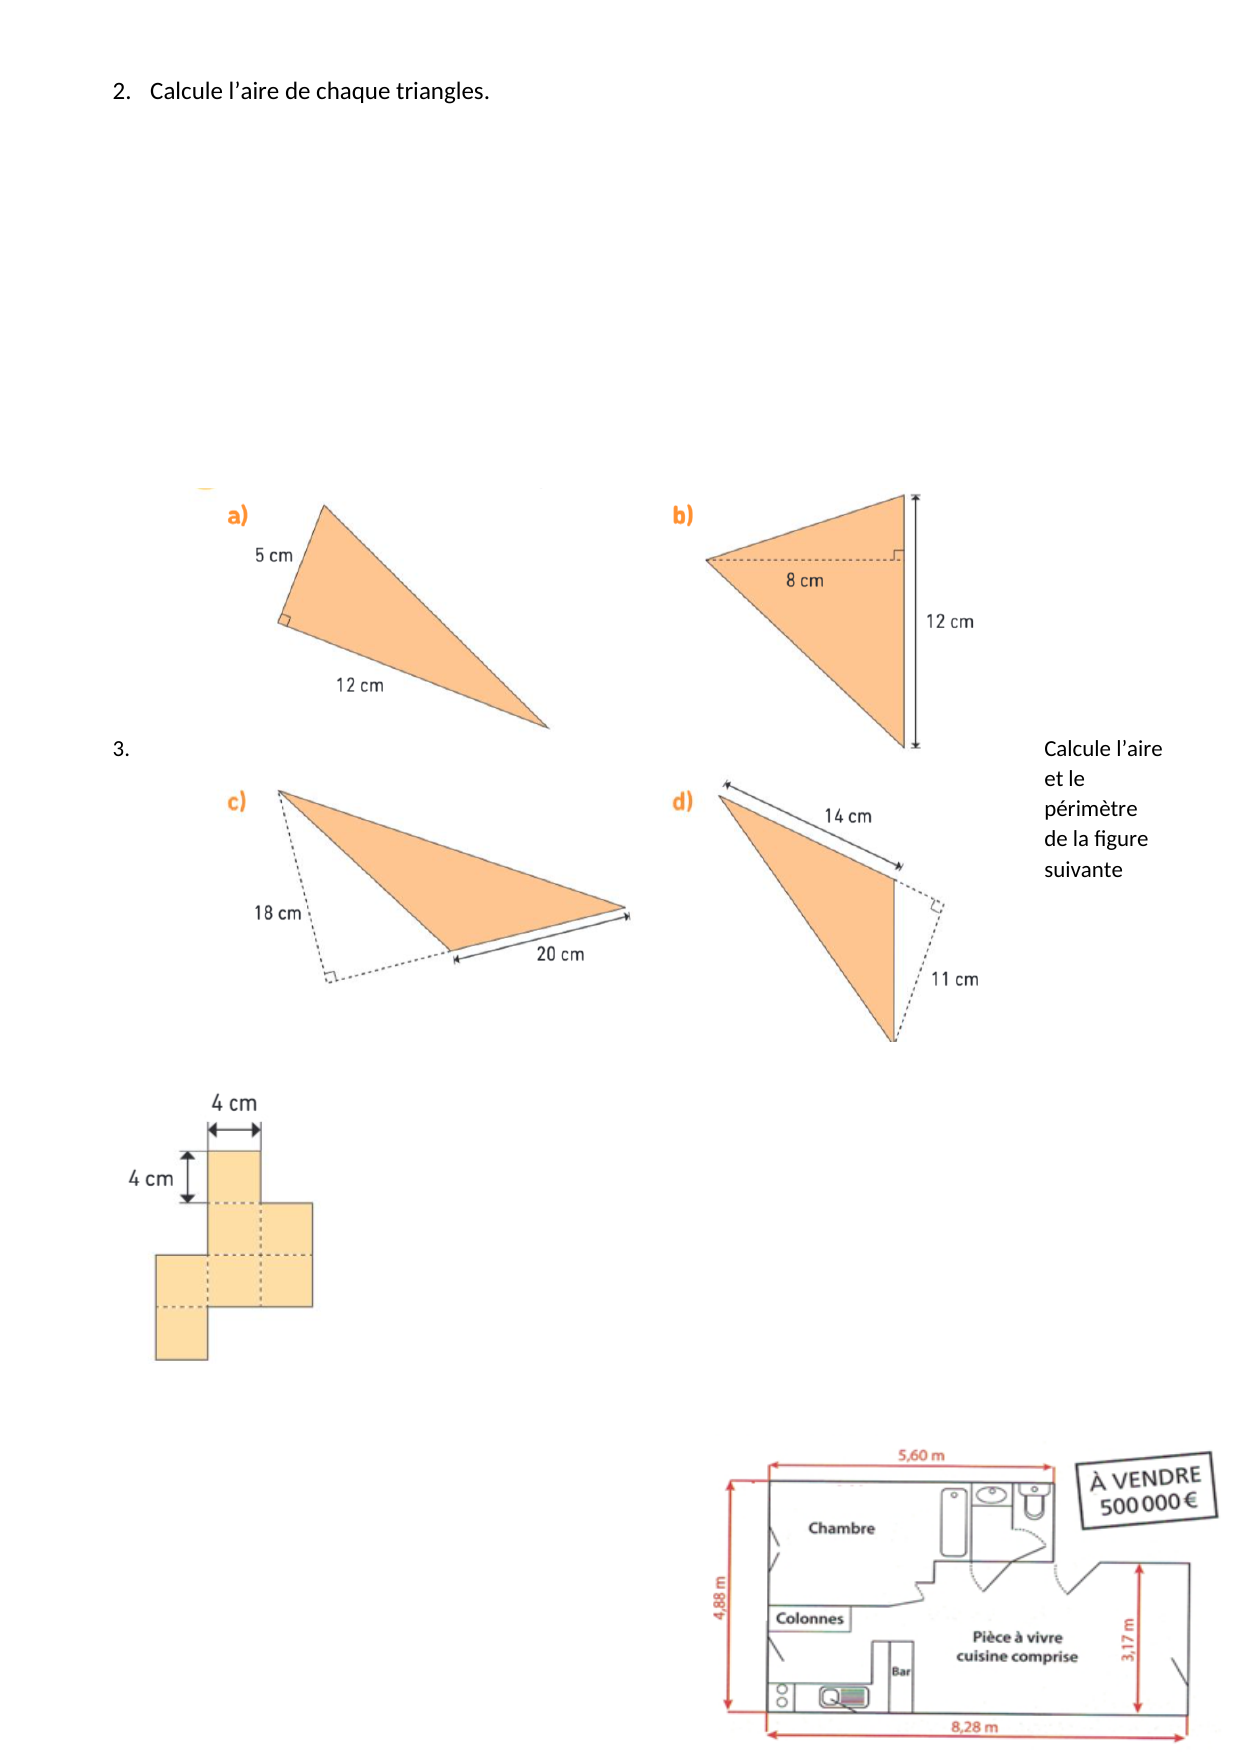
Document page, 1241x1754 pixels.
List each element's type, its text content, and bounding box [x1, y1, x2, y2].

picture [112, 1091, 355, 1364]
list Calcule l’aire et le périmètre de la figure suivante [1026, 734, 1165, 883]
list Calcule l’aire et le périmètre de la figure suivante [112, 734, 168, 883]
picture [711, 1434, 1225, 1754]
picture [168, 488, 1026, 1042]
list Calcule l’aire de chaque triangles. [112, 75, 1165, 106]
